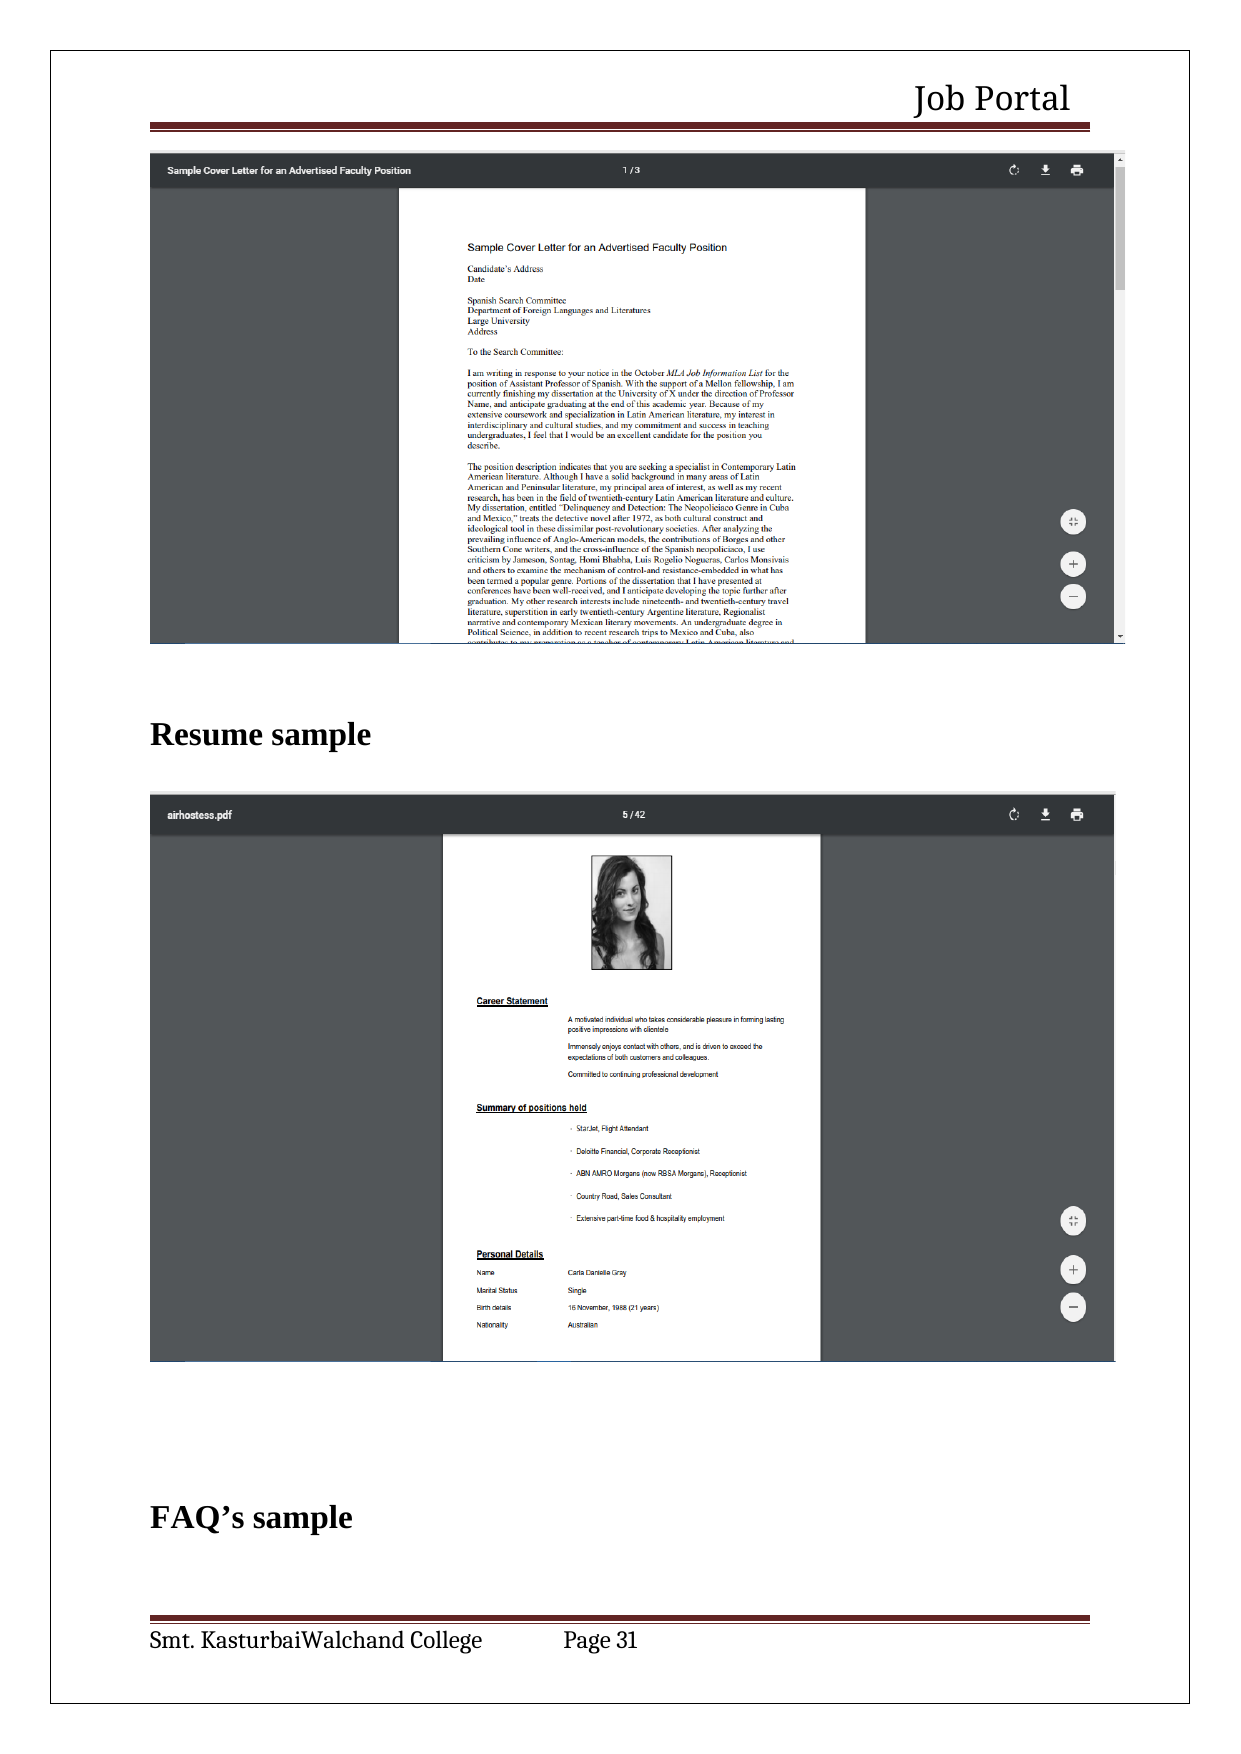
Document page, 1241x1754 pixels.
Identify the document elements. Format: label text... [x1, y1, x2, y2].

picture [150, 150, 1125, 644]
picture [150, 791, 1116, 1362]
text Resume sample [150, 714, 1090, 752]
text FAQ’s sample [150, 1498, 1090, 1536]
